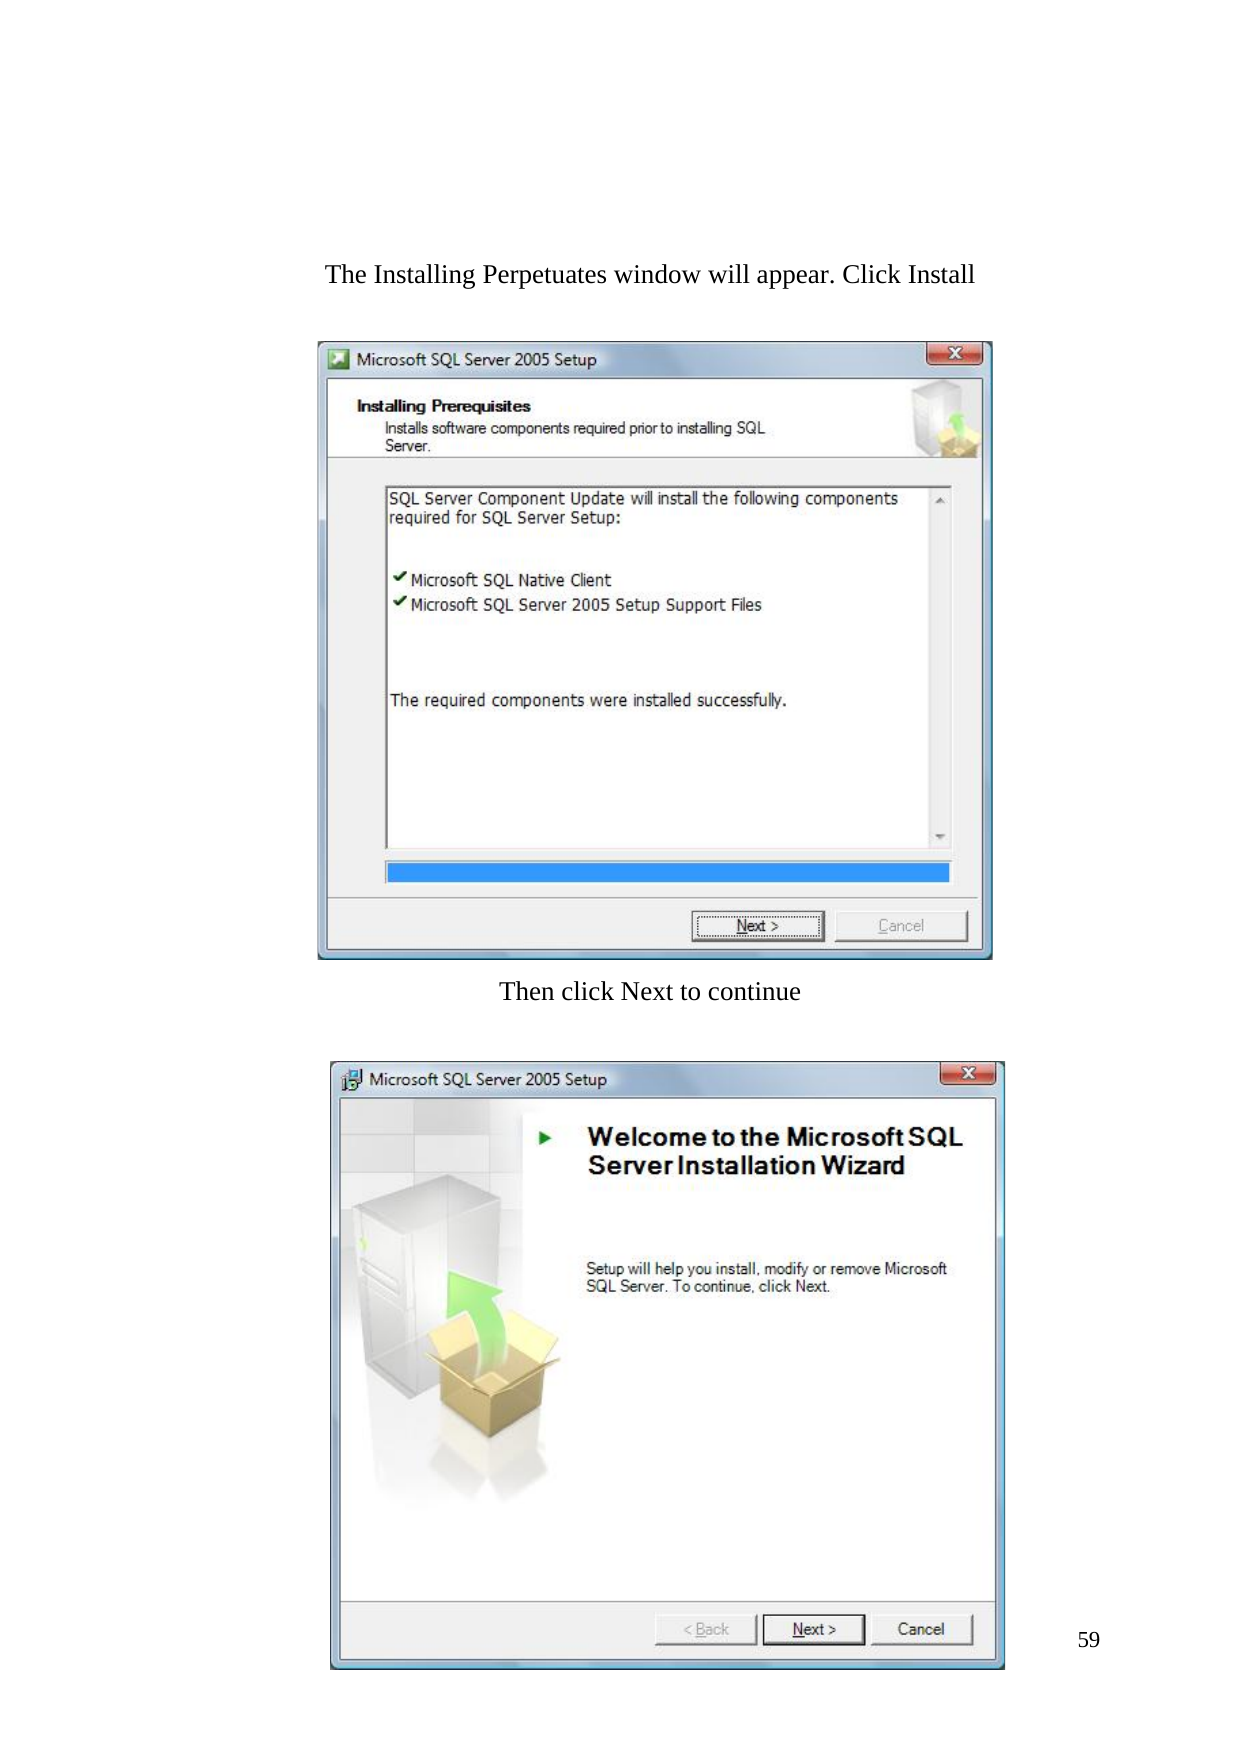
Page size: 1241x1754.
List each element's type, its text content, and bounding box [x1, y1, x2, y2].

text The Installing Perpetuates window will appear. Click Install [180, 258, 1120, 289]
picture [317, 341, 993, 960]
picture [330, 1061, 1005, 1670]
text Then click Next to continue [180, 975, 1120, 1006]
